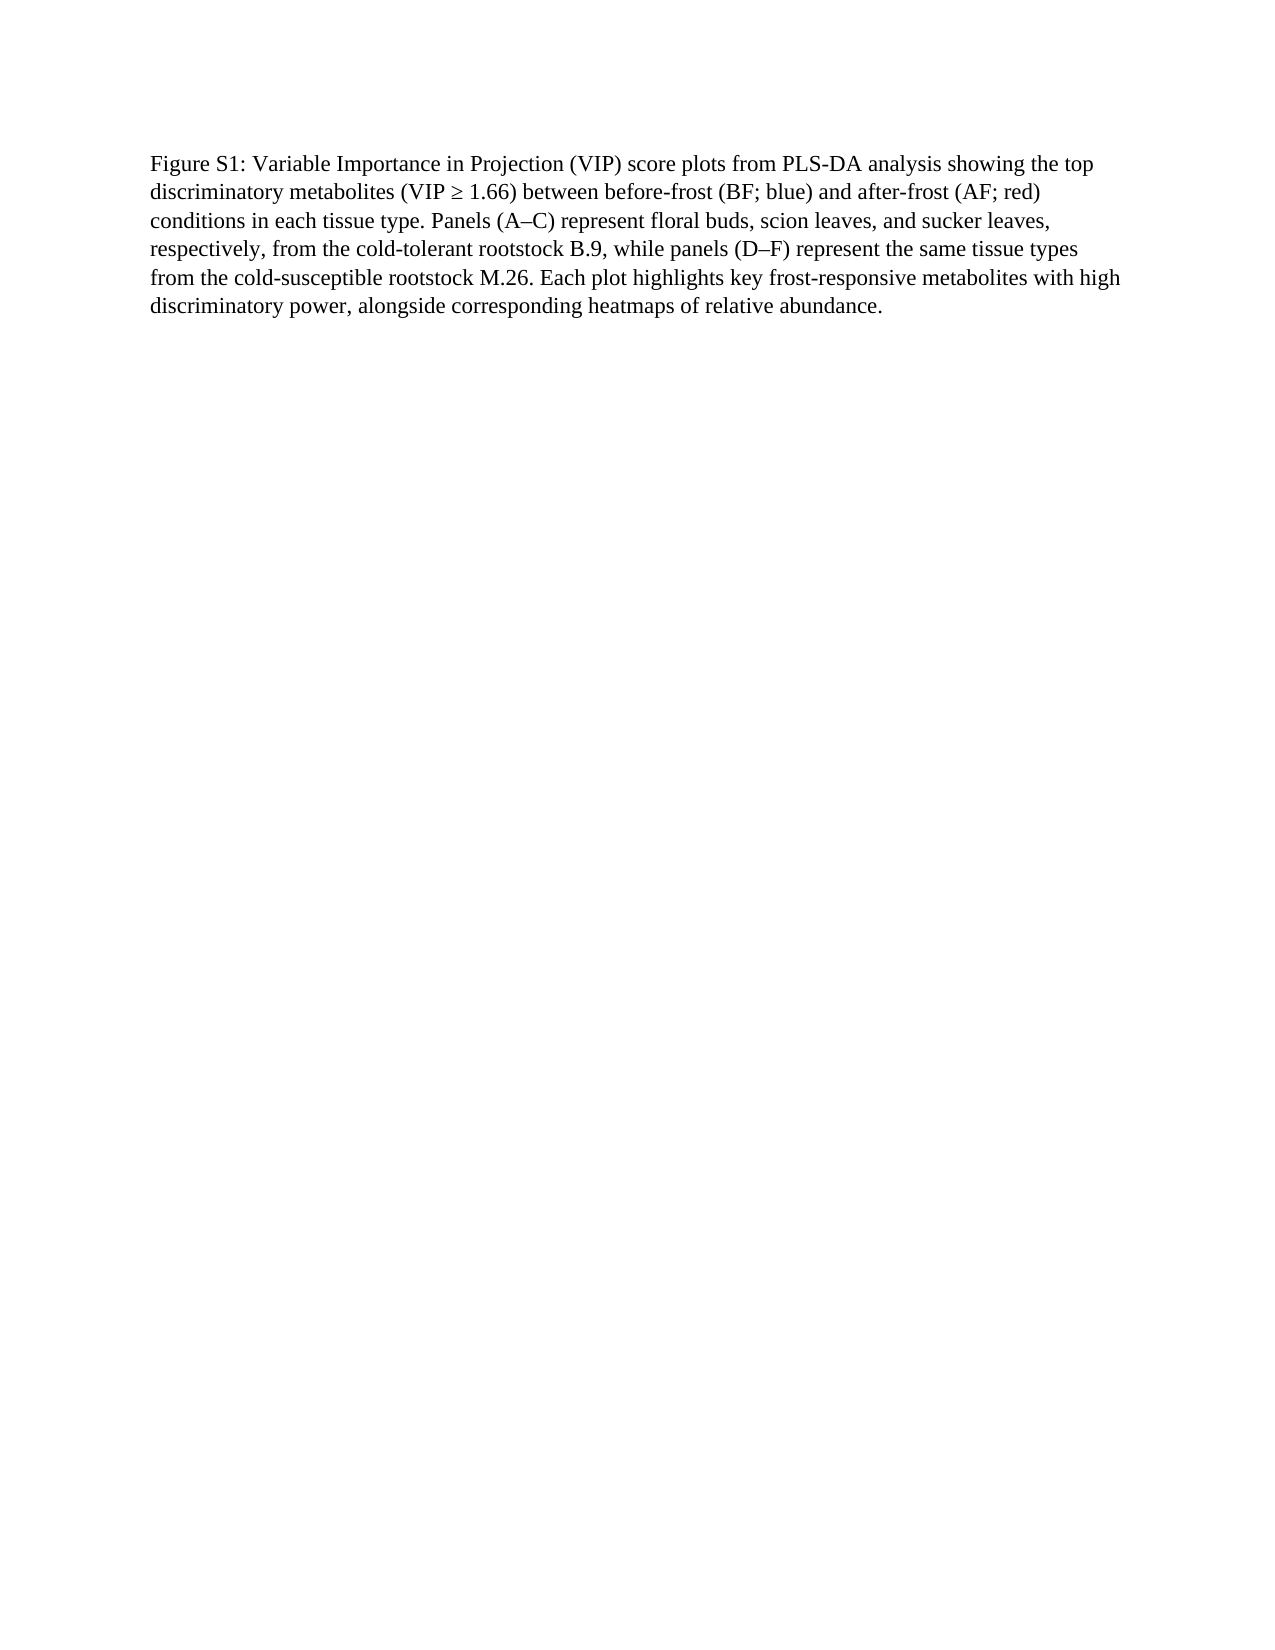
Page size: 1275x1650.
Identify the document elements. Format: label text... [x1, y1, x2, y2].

text Figure S1: Variable Importance in Projection (VIP) score plots from PLS-DA analysis showing the top discriminatory metabolites (VIP ≥ 1.66) between before-frost (BF; blue) and after-frost (AF; red) conditions in each tissue type. Panels (A–C) represent floral buds, scion leaves, and sucker leaves, respectively, from the cold-tolerant rootstock B.9, while panels (D–F) represent the same tissue types from the cold-susceptible rootstock M.26. Each plot highlights key frost-responsive metabolites with high discriminatory power, alongside corresponding heatmaps of relative abundance. [150, 150, 1125, 318]
